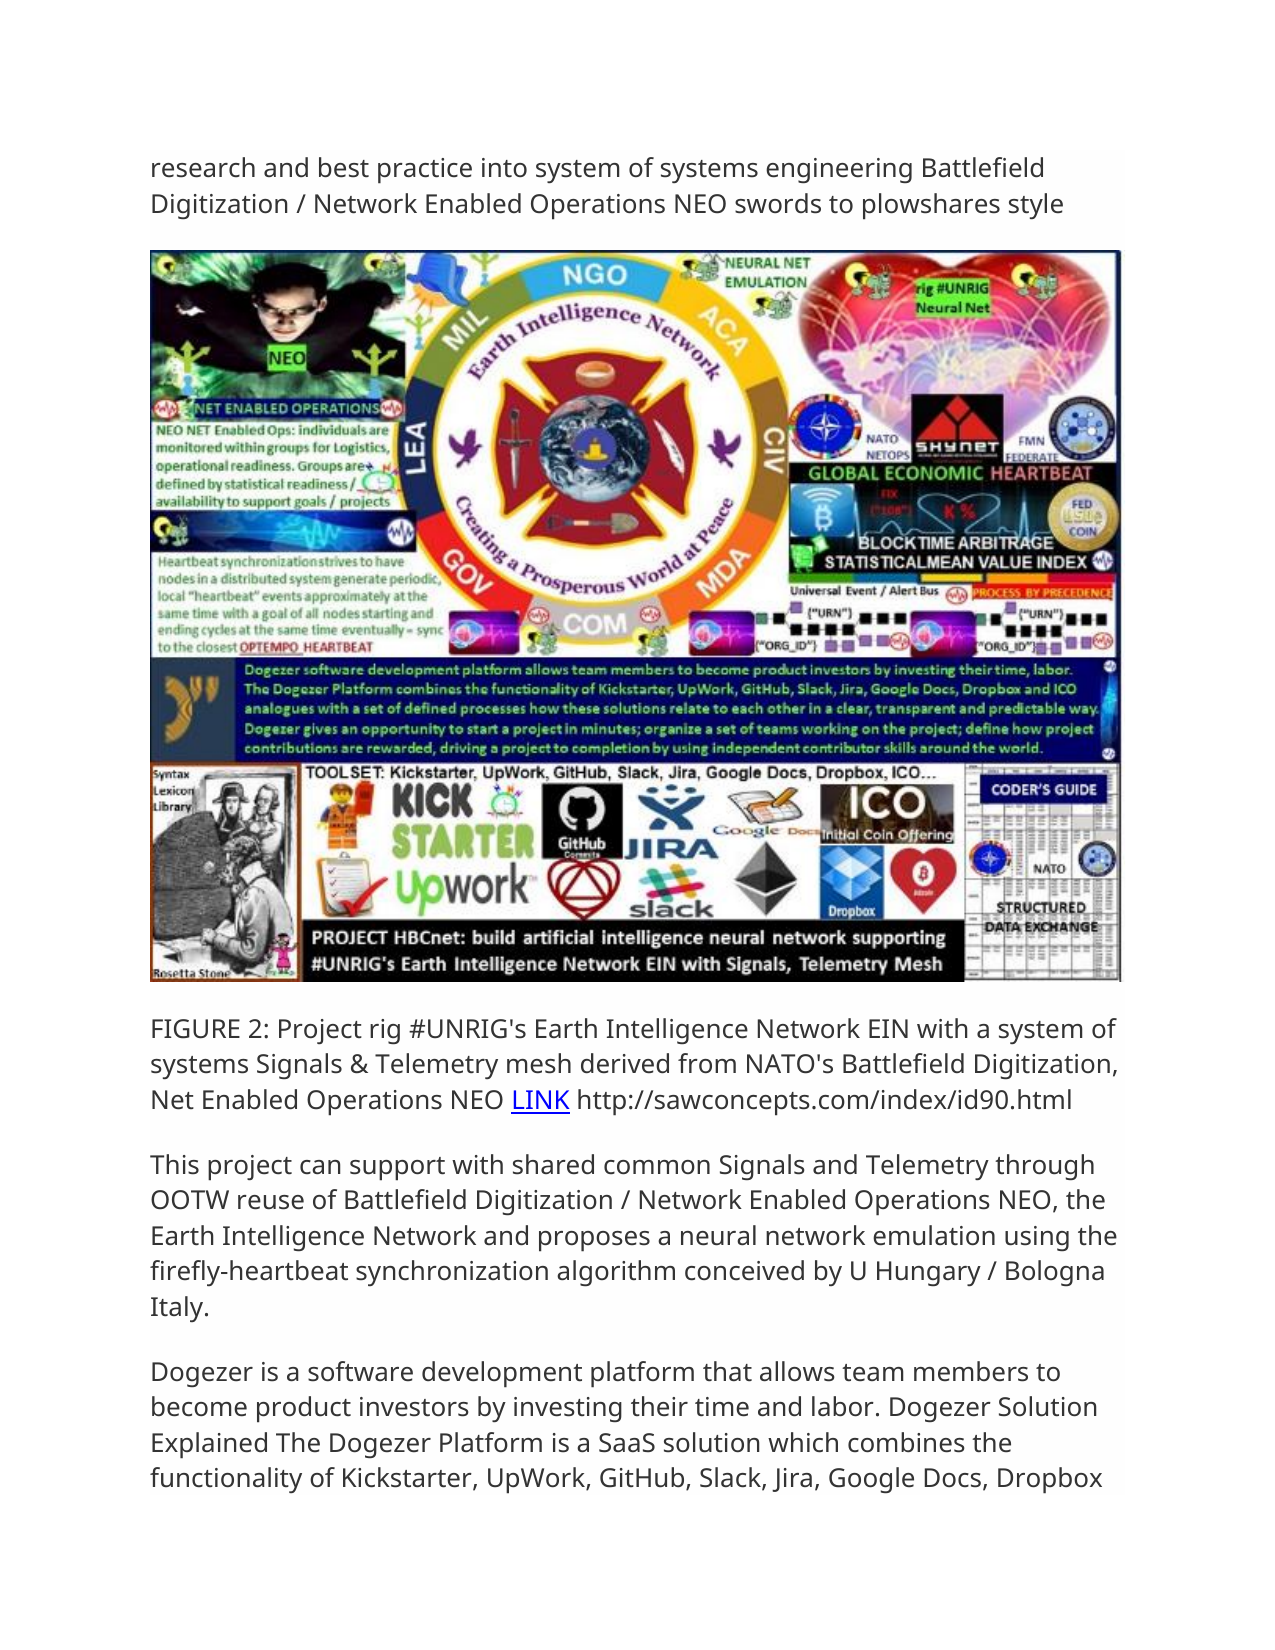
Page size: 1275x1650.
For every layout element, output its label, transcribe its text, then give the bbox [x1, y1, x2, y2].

text FIGURE 2: Project rig #UNRIG's Earth Intelligence Network EIN with a system of systems Signals & Telemetry mesh derived from NATO's Battlefield Digitization, Net Enabled Operations NEO LINK http://sawconcepts.com/index/id90.html [150, 1011, 1125, 1117]
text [150, 150, 1125, 221]
picture [150, 250, 1125, 982]
text This project can support with shared common Signals and Telemetry through OOTW reuse of Battlefield Digitization / Network Enabled Operations NEO, the Earth Intelligence Network and proposes a neural network emulation using the firefly-heartbeat synchronization algorithm conceived by U Hungary / Bologna Italy. [150, 1146, 1125, 1324]
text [150, 1353, 1125, 1495]
